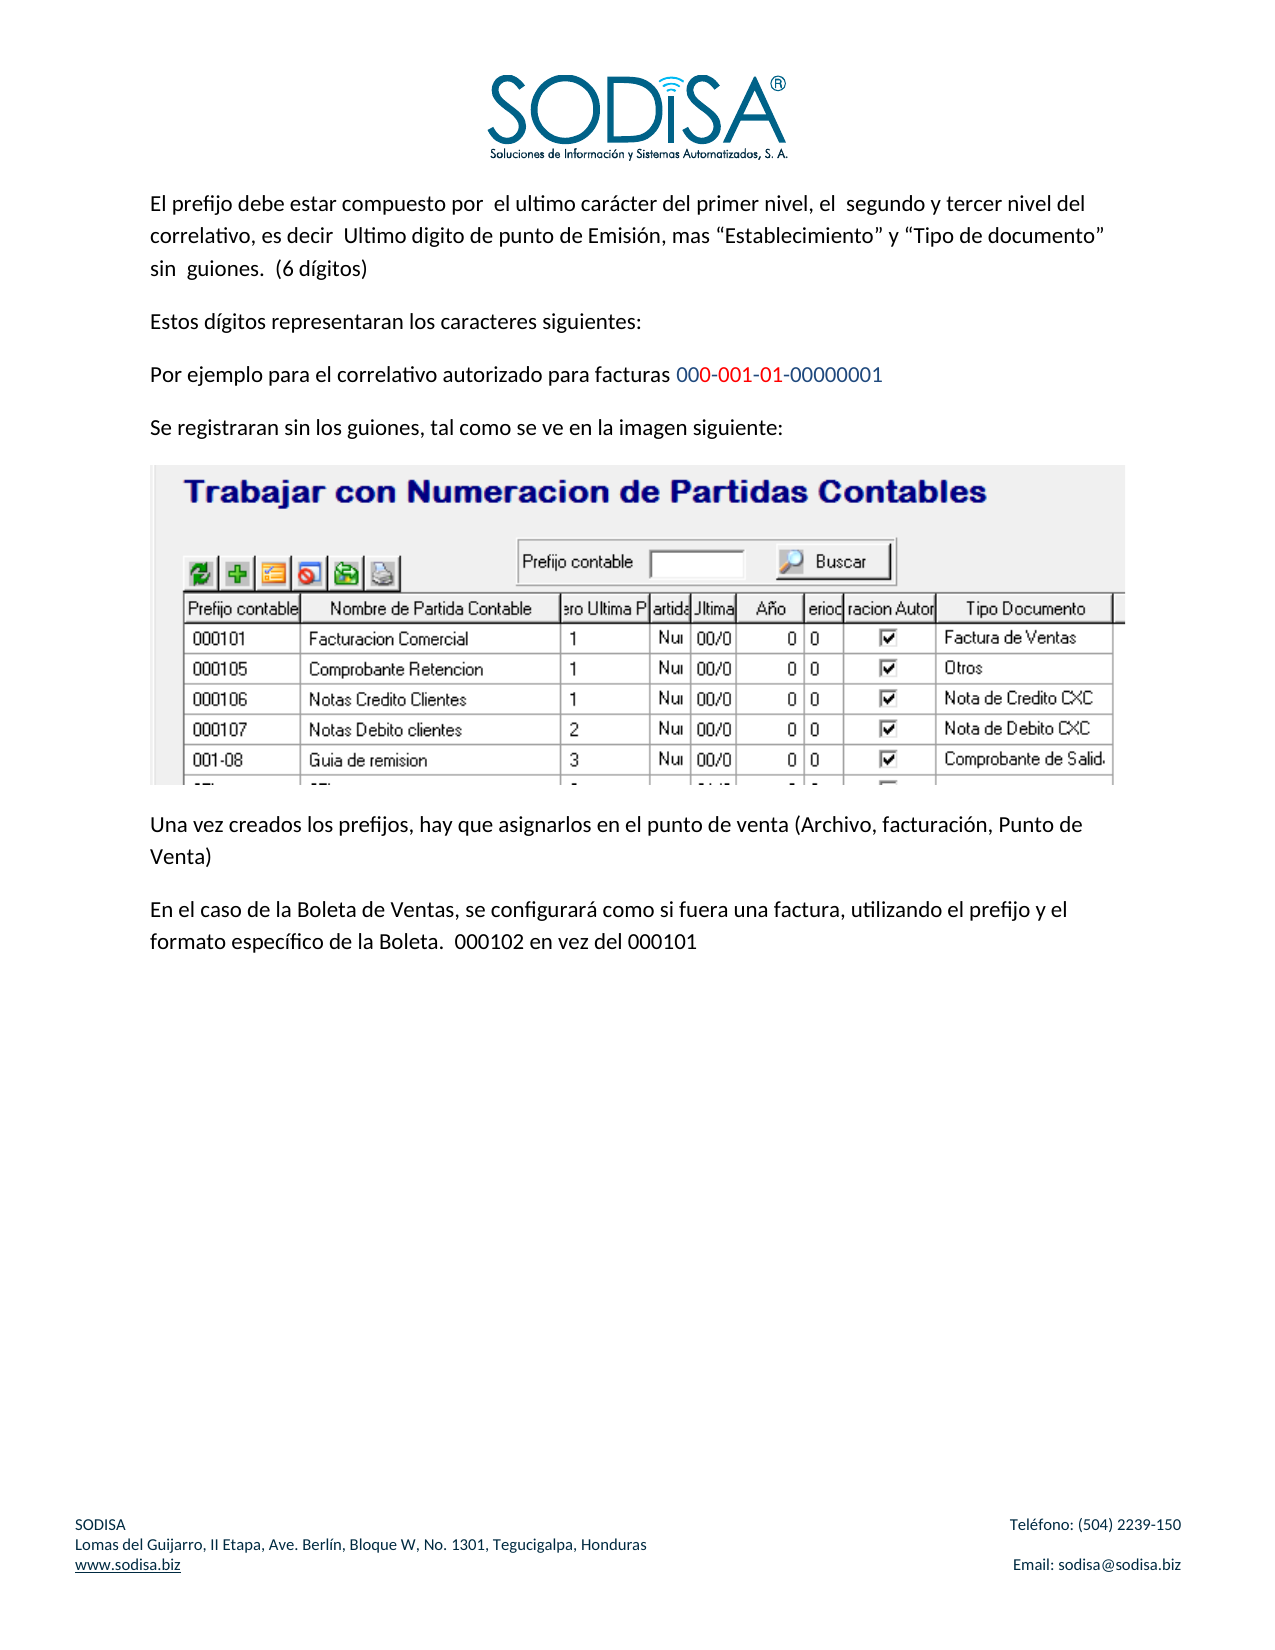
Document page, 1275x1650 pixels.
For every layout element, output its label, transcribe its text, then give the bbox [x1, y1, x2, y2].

text Estos dígitos representaran los caracteres siguientes: [150, 307, 1125, 335]
text Una vez creados los prefijos, hay que asignarlos en el punto de venta (Archivo, facturación, Punto de Venta) [150, 810, 1125, 870]
text Se registraran sin los guiones, tal como se ve en la imagen siguiente: [150, 413, 1125, 441]
text Por ejemplo para el correlativo autorizado para facturas 000-001-01-00000001 [150, 360, 1125, 388]
text En el caso de la Boleta de Ventas, se configurará como si fuera una factura, utilizando el prefijo y el formato específico de la Boleta. 000102 en vez del 000101 [150, 895, 1125, 955]
text El prefijo debe estar compuesto por el ultimo carácter del primer nivel, el segundo y tercer nivel del correlativo, es decir Ultimo digito de punto de Emisión, mas “Establecimiento” y “Tipo de documento” sin guiones. (6 dígitos) [150, 189, 1125, 282]
picture [150, 465, 1125, 785]
